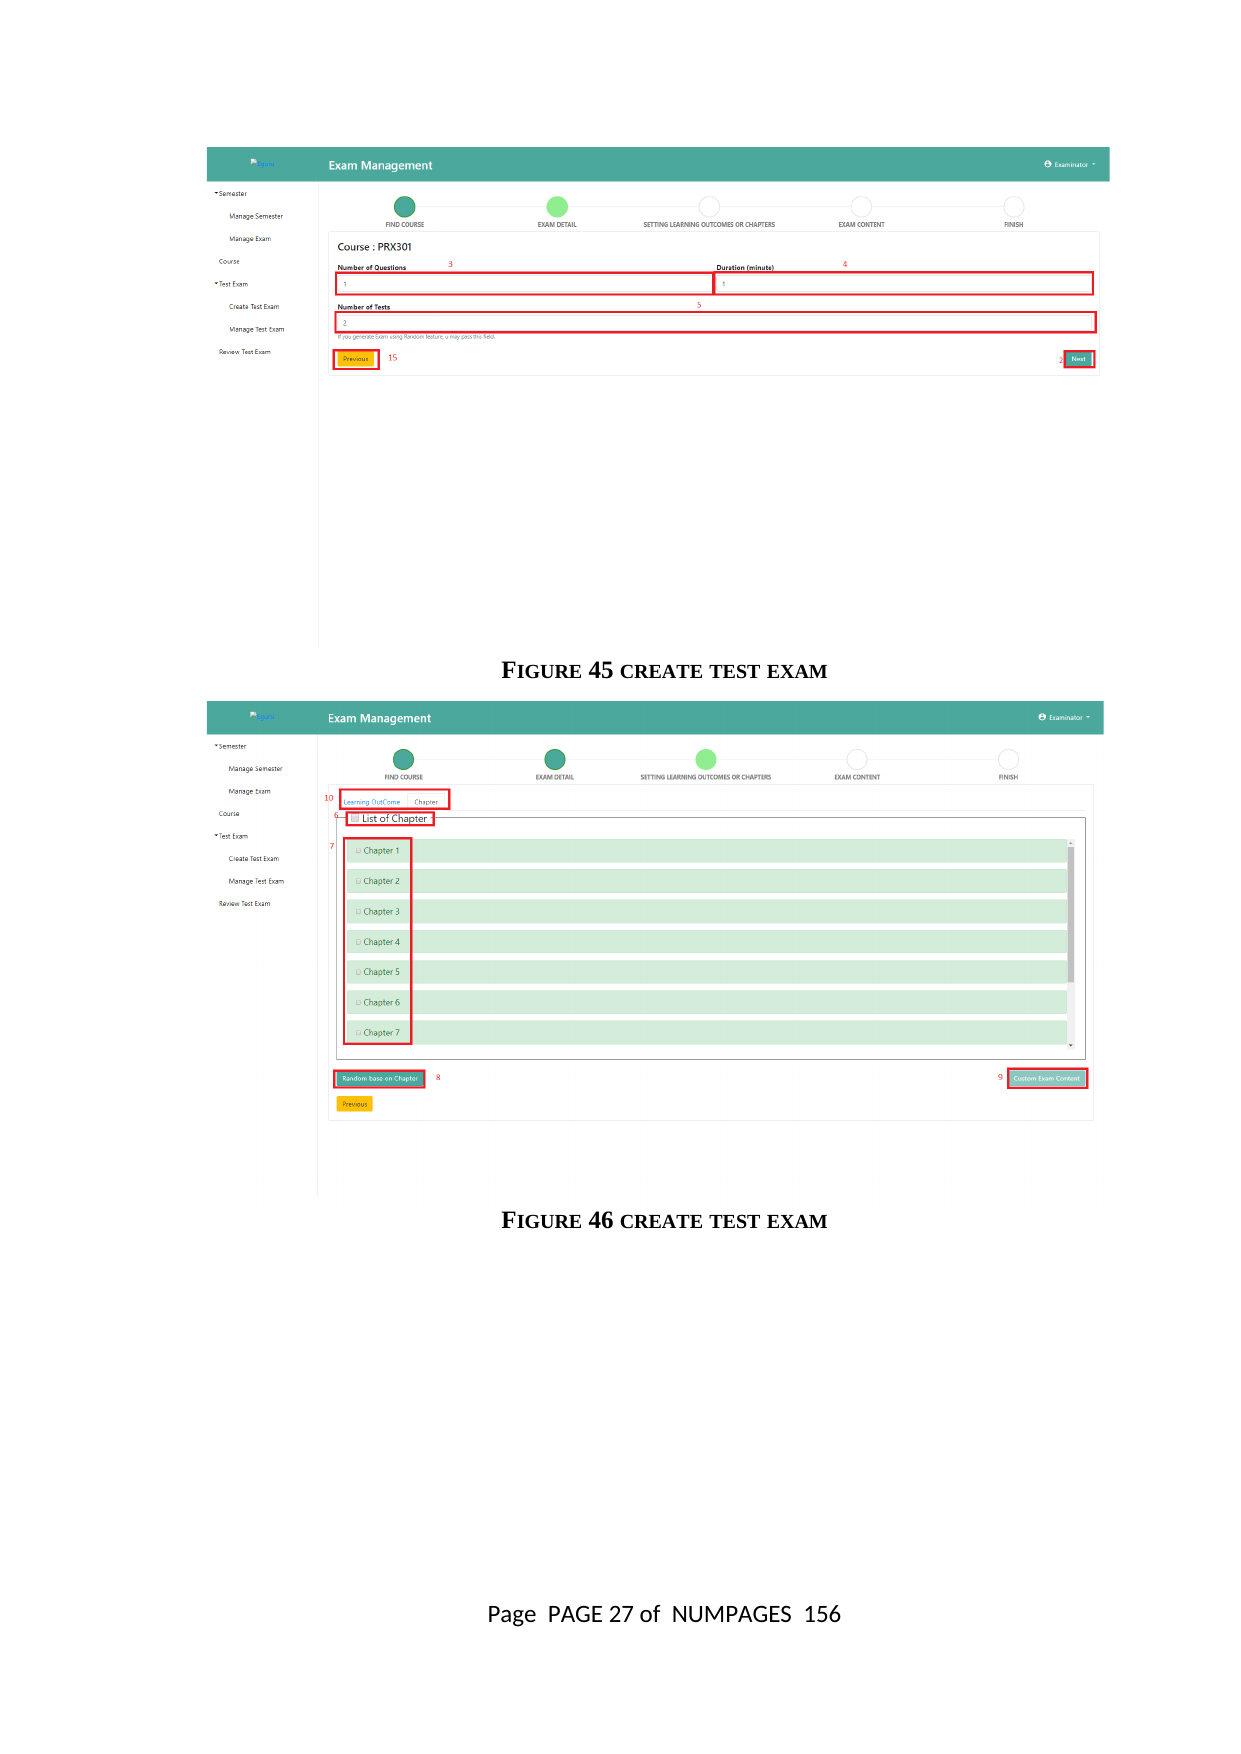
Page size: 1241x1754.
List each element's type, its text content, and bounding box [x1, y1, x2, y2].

picture [206, 147, 1110, 656]
picture [206, 701, 1104, 1206]
